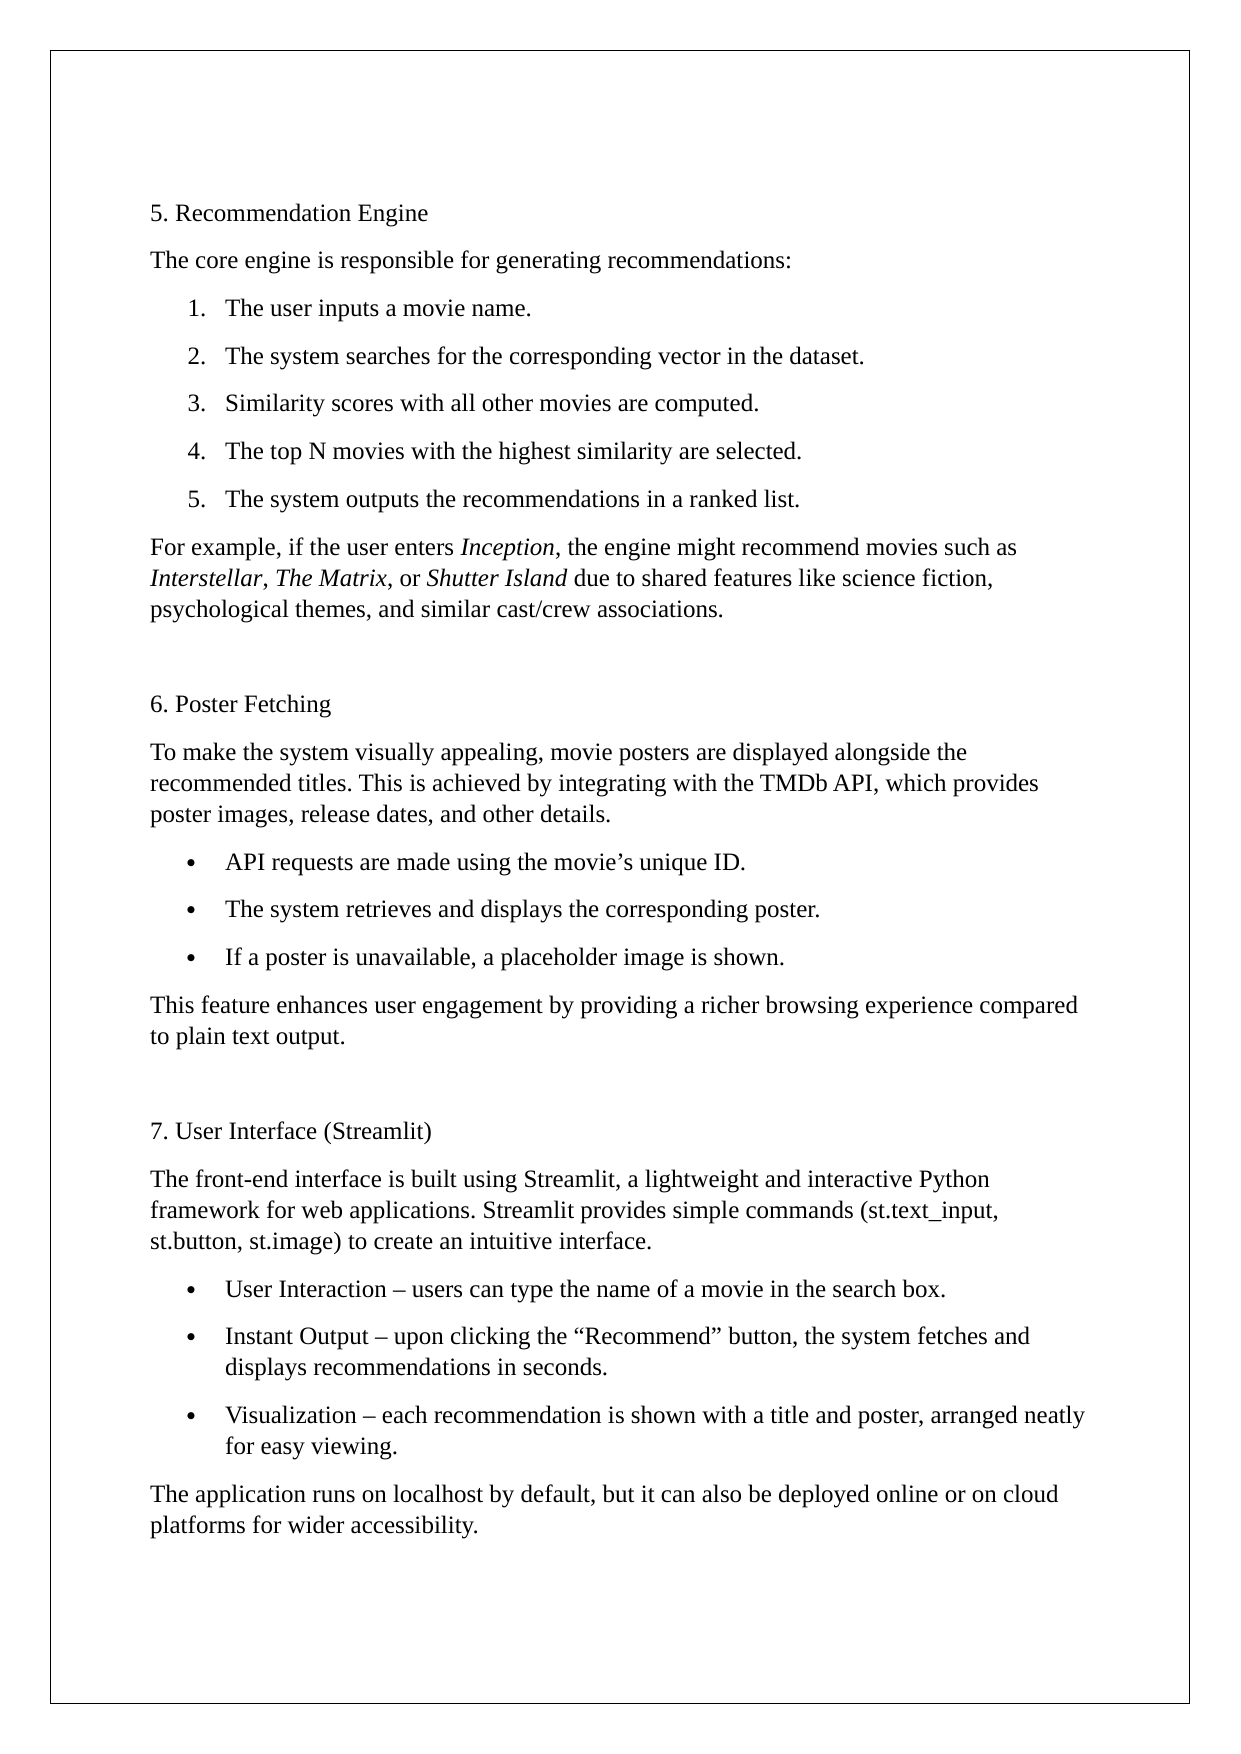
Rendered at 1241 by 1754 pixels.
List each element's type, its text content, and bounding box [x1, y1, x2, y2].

list User Interaction – users can type the name of a movie in the search box. [187, 1274, 1090, 1302]
text 5. Recommendation Engine [150, 198, 1090, 226]
list The system retrieves and displays the corresponding poster. [187, 894, 1090, 923]
list The system searches for the corresponding vector in the dataset. [187, 341, 1090, 369]
text For example, if the user enters Inception, the engine might recommend movies such as Interstellar, The Matrix, or Shutter Island due to shared features like science fiction, psychological themes, and similar cast/crew associations. [150, 532, 1090, 622]
list The system outputs the recommendations in a ranked list. [187, 484, 1090, 513]
list API requests are made using the movie’s unique ID. [187, 847, 1090, 875]
text The core engine is responsible for generating recommendations: [150, 245, 1090, 274]
text To make the system visually appealing, movie posters are displayed alongside the recommended titles. This is achieved by integrating with the TMDb API, which provides poster images, release dates, and other details. [150, 737, 1090, 828]
text The front-end interface is built using Streamlit, a lightweight and interactive Python framework for web applications. Streamlit provides simple commands (st.text_input, st.button, st.image) to create an intuitive interface. [150, 1164, 1090, 1255]
text This feature enhances user engagement by providing a richer browsing experience compared to plain text output. [150, 990, 1090, 1049]
text 6. Poster Fetching [150, 689, 1090, 718]
text The application runs on localhost by default, but it can also be deployed online or on cloud platforms for wider accessibility. [150, 1479, 1090, 1539]
list Similarity scores with all other movies are computed. [187, 388, 1090, 417]
list The user inputs a movie name. [187, 293, 1090, 322]
list Visualization – each recommendation is shown with a title and poster, arranged neatly for easy viewing. [187, 1400, 1090, 1460]
list If a poster is unavailable, a placeholder image is shown. [187, 942, 1090, 971]
list The top N movies with the highest similarity are selected. [187, 436, 1090, 465]
text 7. User Interface (Streamlit) [150, 1116, 1090, 1145]
list Instant Output – upon clicking the “Recommend” button, the system fetches and displays recommendations in seconds. [187, 1321, 1090, 1381]
